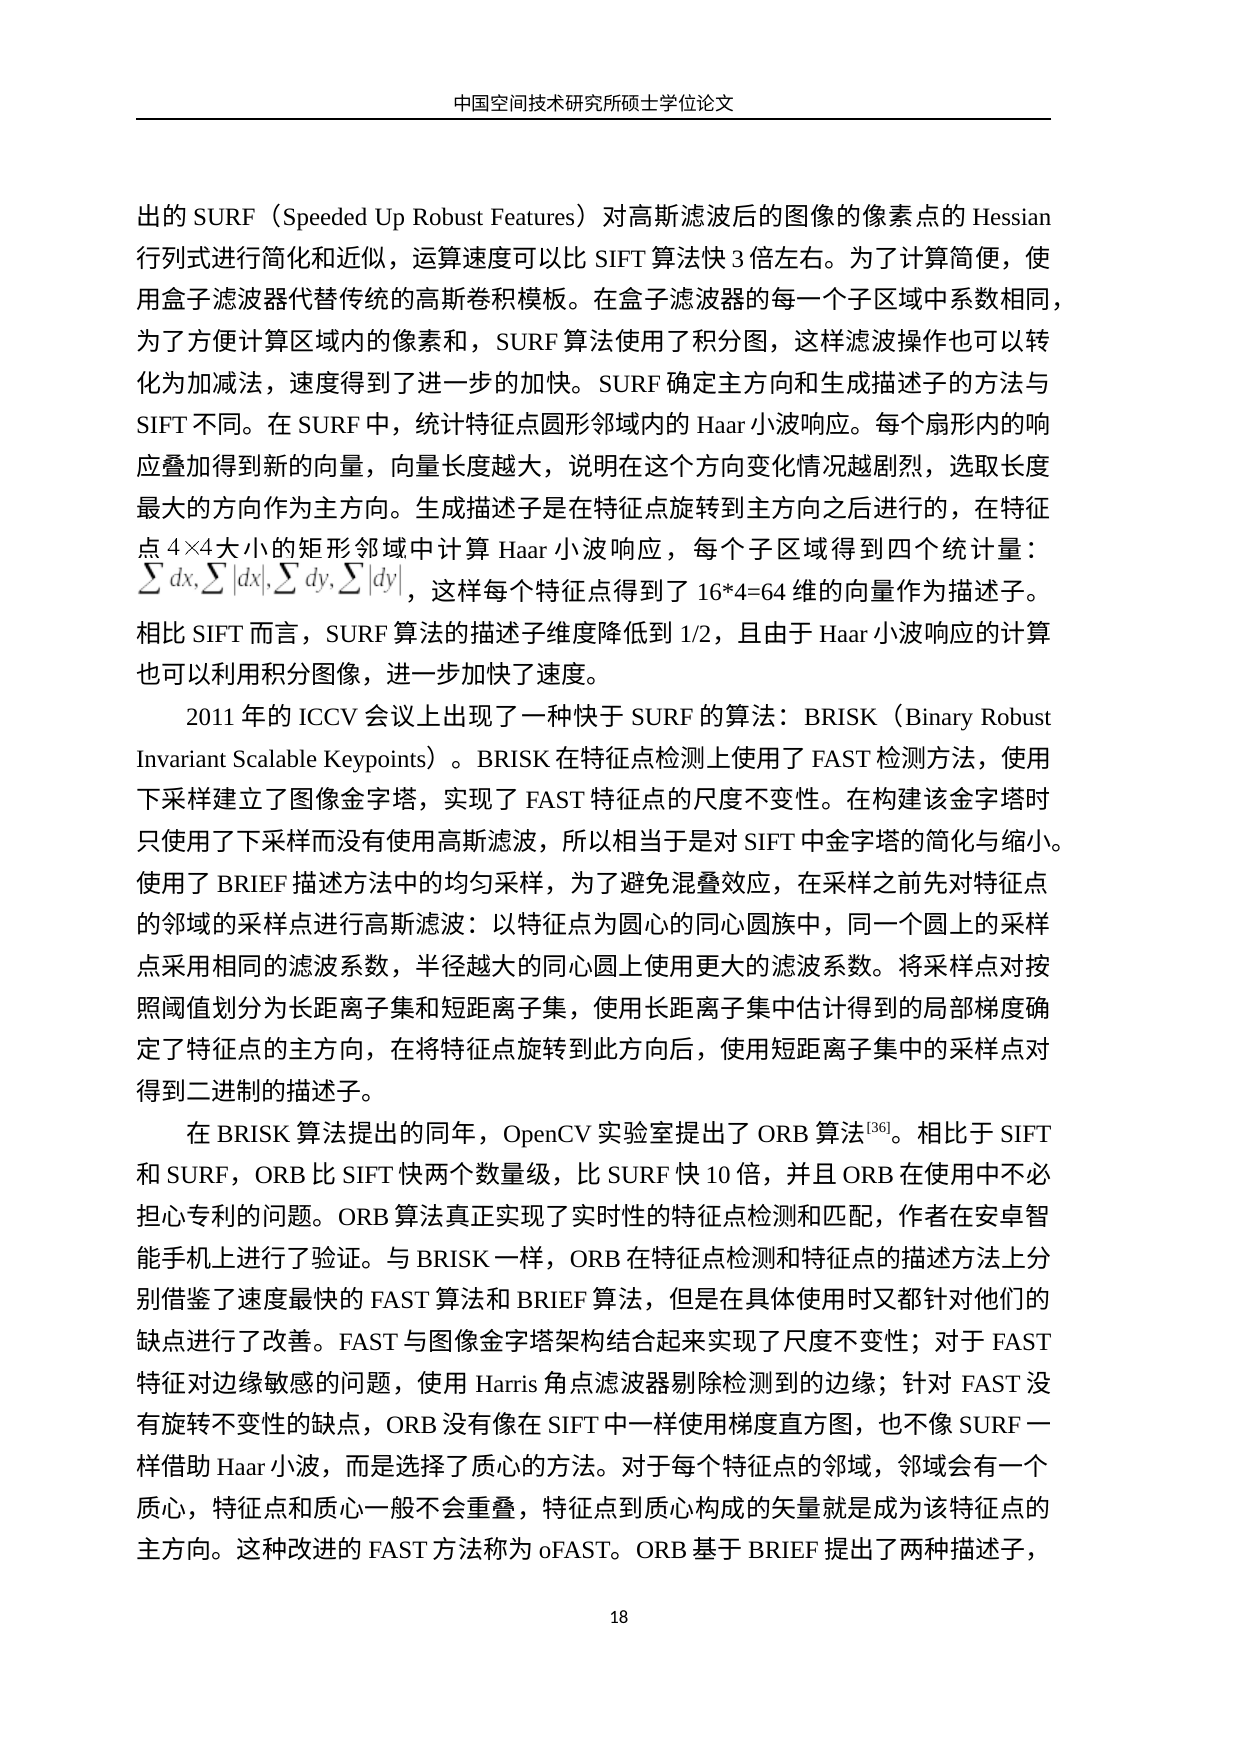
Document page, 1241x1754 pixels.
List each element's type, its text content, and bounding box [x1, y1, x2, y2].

text 2011年的ICCV会议上出现了一种快于SURF的算法：BRISK（Binary Robust Invariant Scalable Keypoints）。BRISK在特征点检测上使用了FAST检测方法，使用下采样建立了图像金字塔，实现了FAST特征点的尺度不变性。在构建该金字塔时只使用了下采样而没有使用高斯滤波，所以相当于是对SIFT中金字塔的简化与缩小。使用了BRIEF描述方法中的均匀采样，为了避免混叠效应，在采样之前先对特征点的邻域的采样点进行高斯滤波：以特征点为圆心的同心圆族中，同一个圆上的采样点采用相同的滤波系数，半径越大的同心圆上使用更大的滤波系数。将采样点对按照阈值划分为长距离子集和短距离子集，使用长距离子集中估计得到的局部梯度确定了特征点的主方向，在将特征点旋转到此方向后，使用短距离子集中的采样点对得到二进制的描述子。 [136, 692, 1051, 1109]
